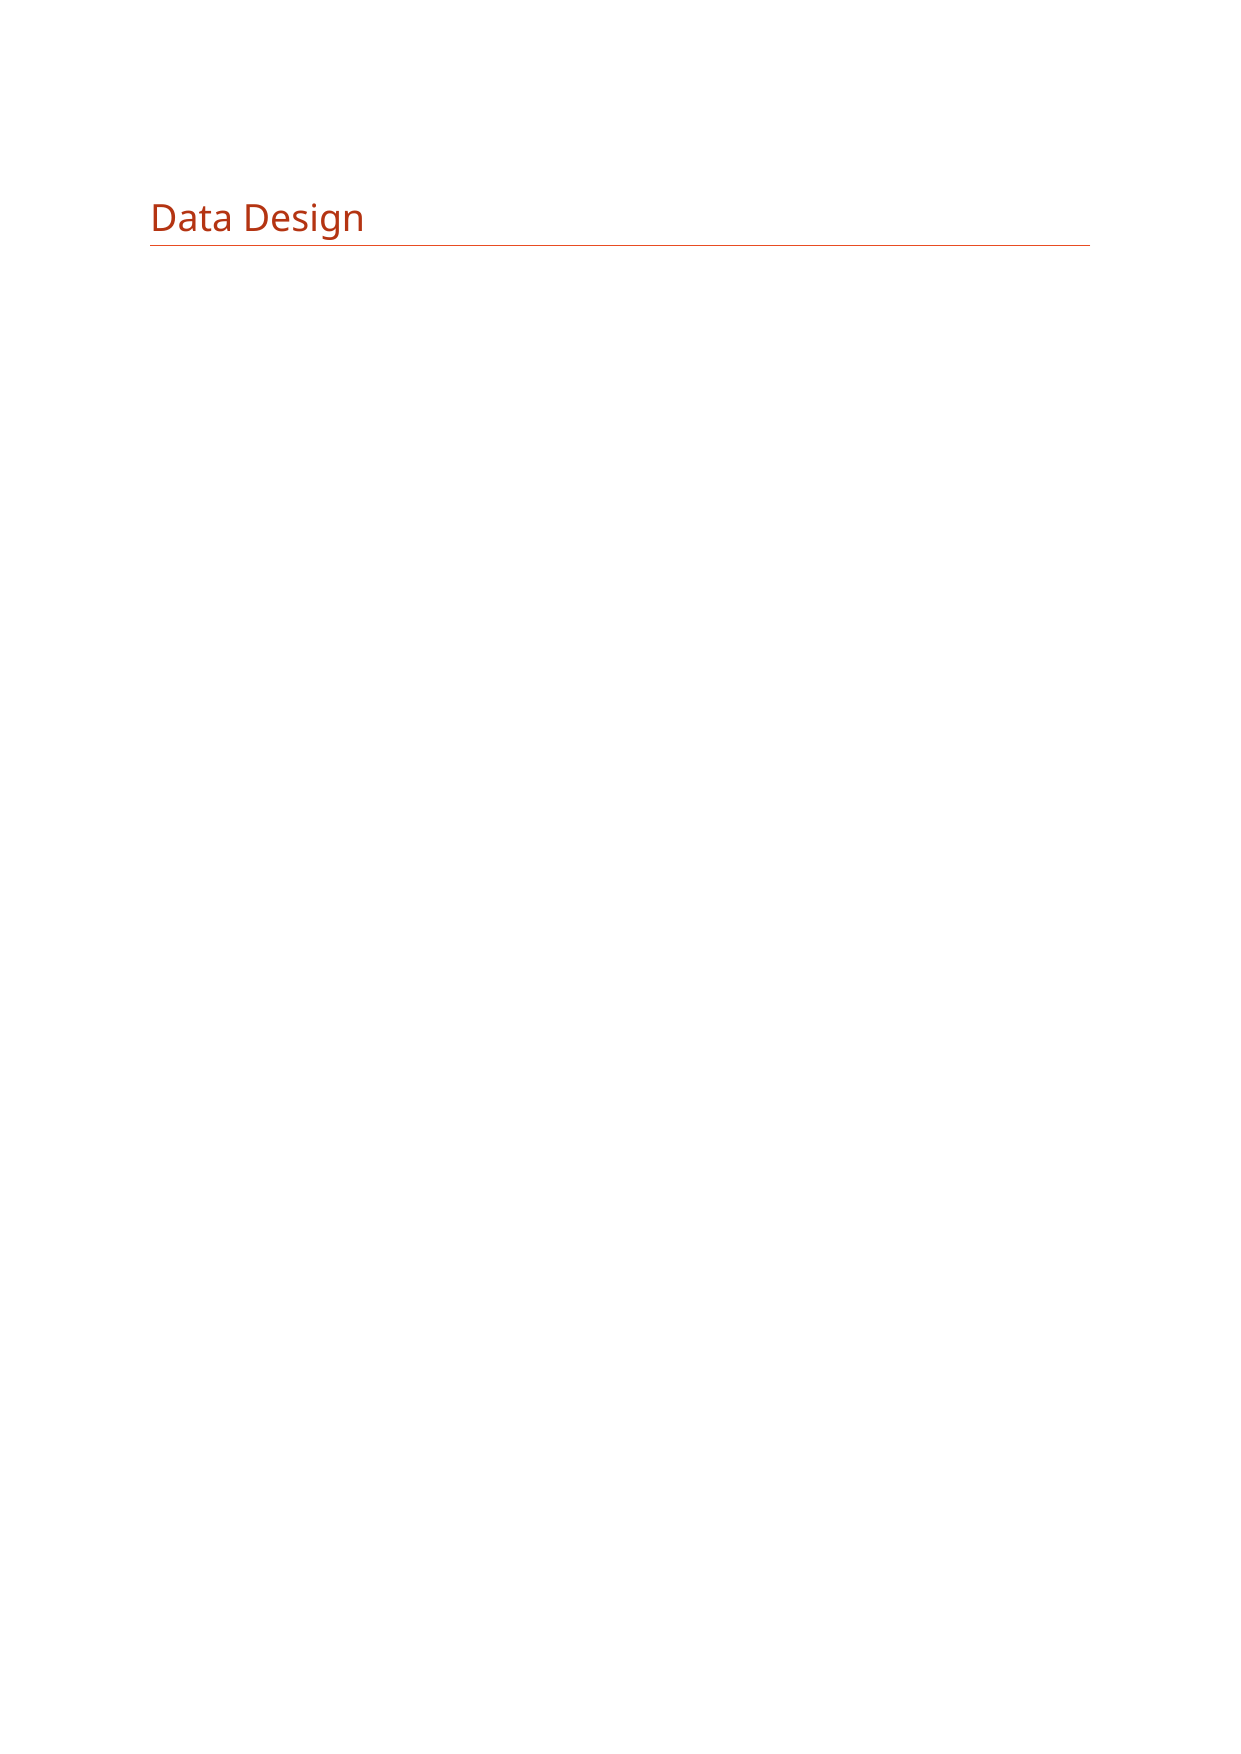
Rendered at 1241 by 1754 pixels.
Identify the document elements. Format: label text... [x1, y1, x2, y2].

subtitle Data Design [150, 192, 1090, 245]
